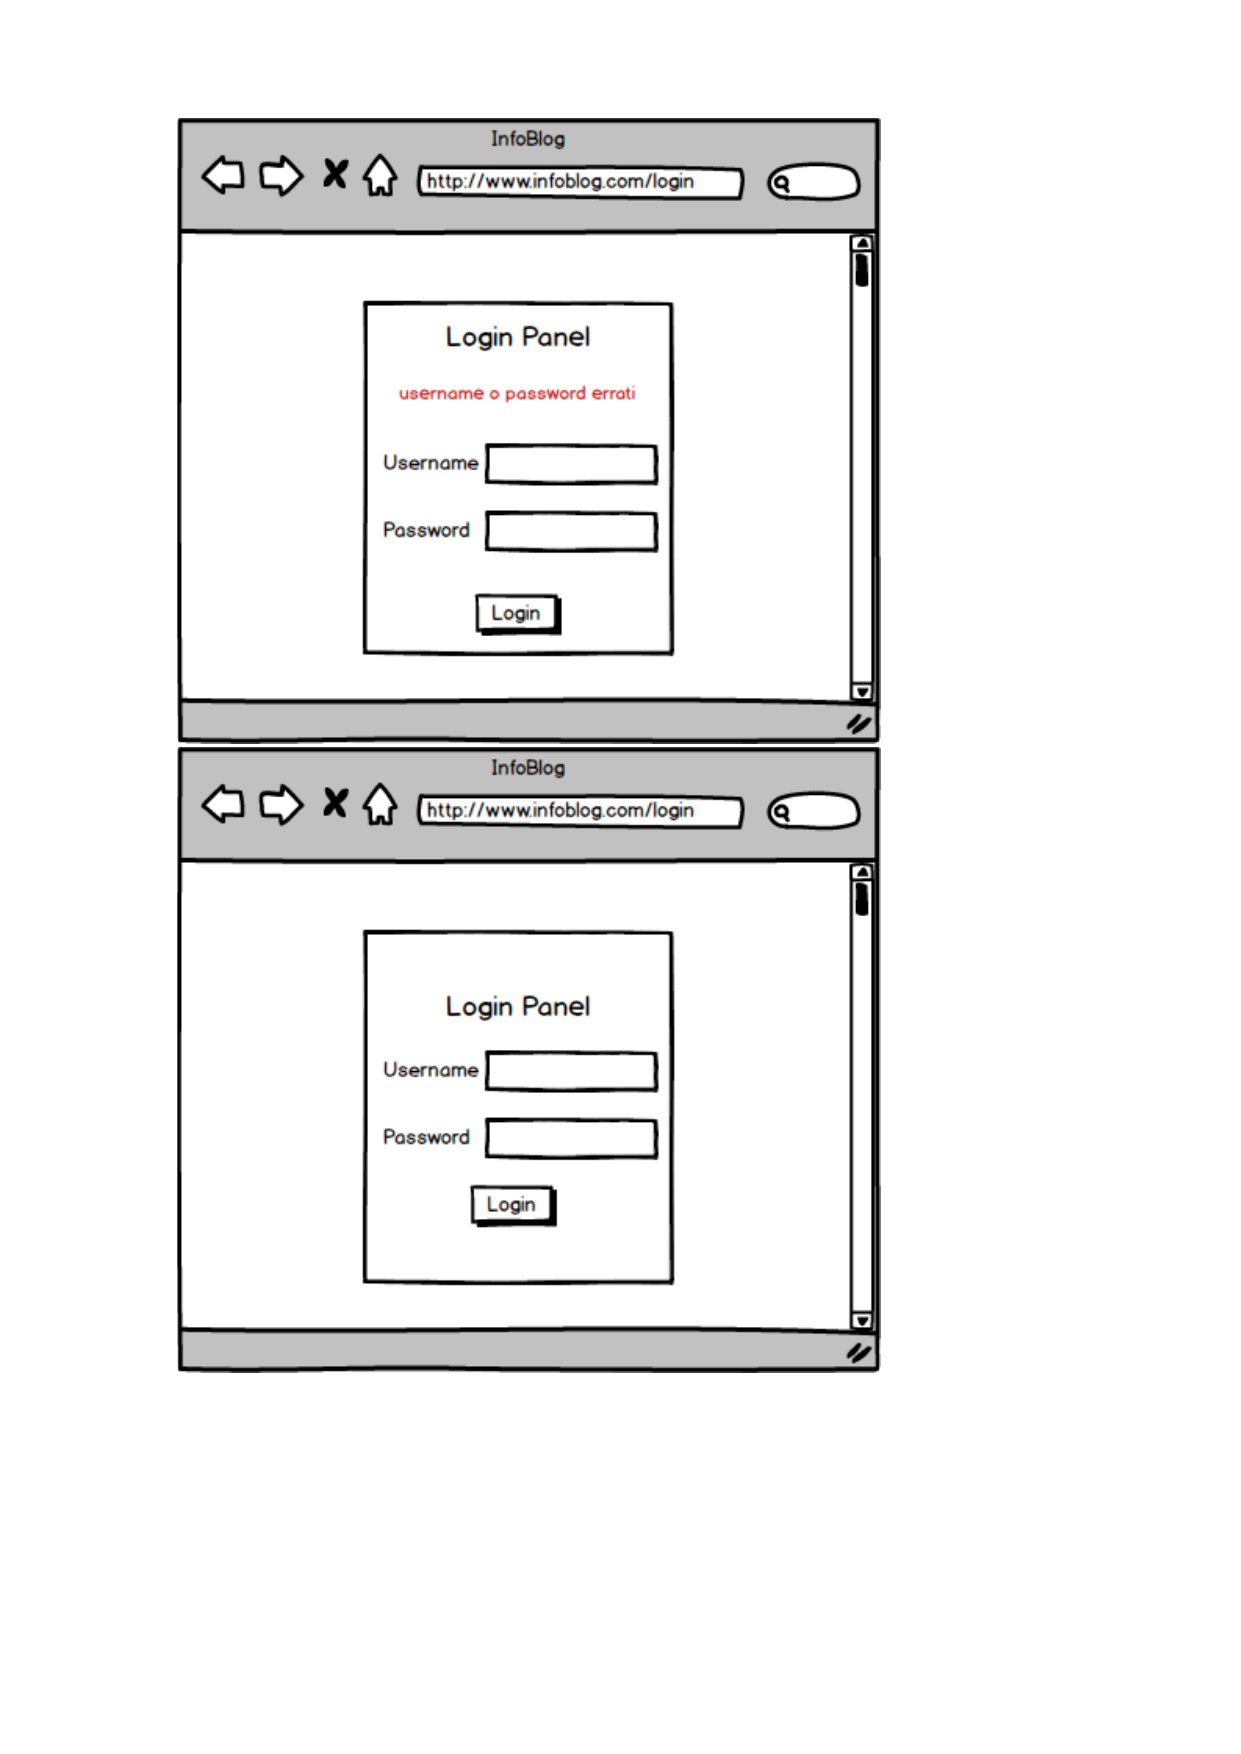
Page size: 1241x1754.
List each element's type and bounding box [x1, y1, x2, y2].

picture [177, 747, 881, 1373]
picture [177, 118, 881, 744]
